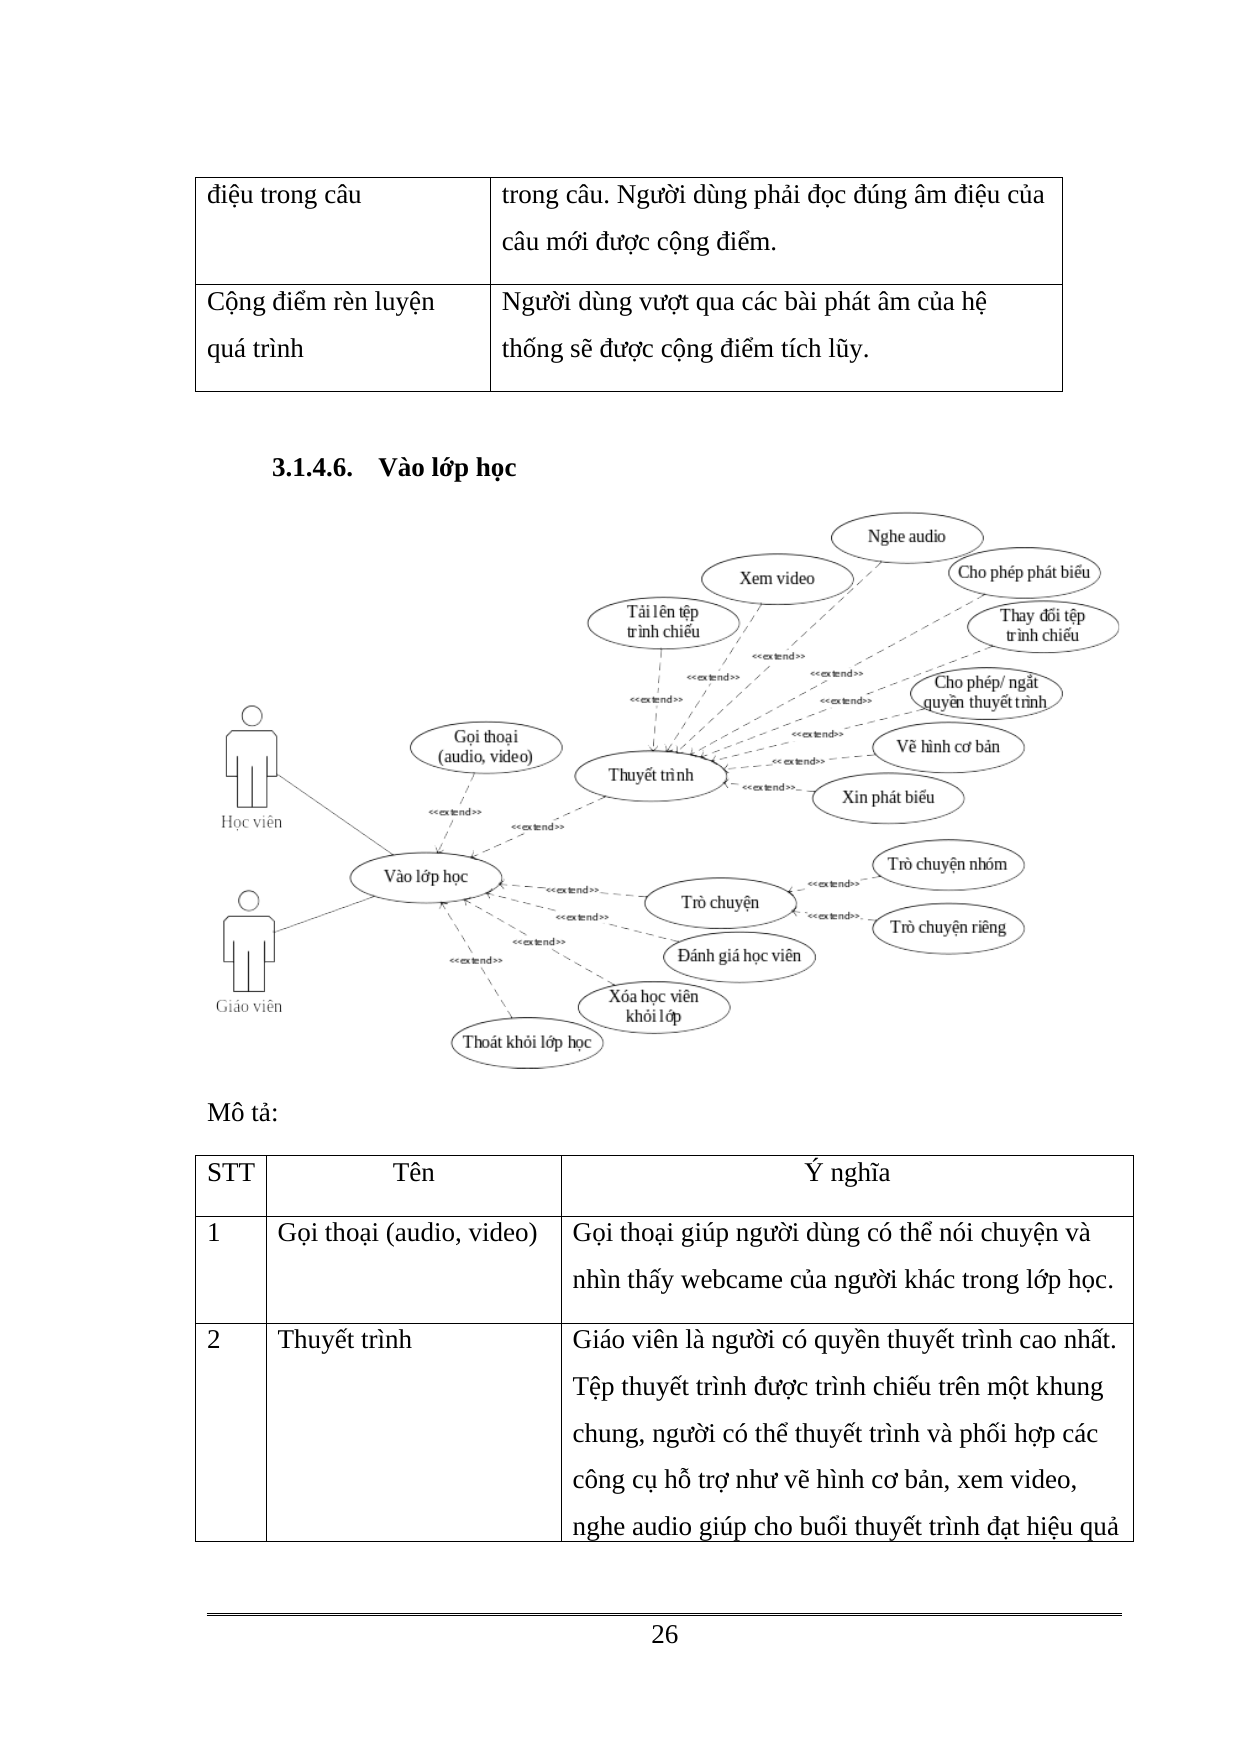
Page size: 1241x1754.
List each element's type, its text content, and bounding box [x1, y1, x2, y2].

table_header Ý nghĩa [562, 1156, 1133, 1216]
table_cell Cộng điểm rèn luyện quá trình [196, 285, 490, 391]
table_cell 2 [196, 1324, 266, 1541]
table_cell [562, 1324, 1133, 1541]
table_cell Gọi thoại giúp người dùng có thể nói chuyện và nhìn thấy webcame của người khác trong lớp học. [562, 1217, 1133, 1322]
table_cell Người dùng vượt qua các bài phát âm của hệ thống sẽ được cộng điểm tích lũy. [491, 285, 1062, 391]
table_header STT [196, 1156, 266, 1216]
table_header Tên [267, 1156, 561, 1216]
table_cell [491, 178, 1062, 284]
subtitle Vào lớp học [272, 451, 1122, 482]
table_cell Gọi thoại (audio, video) [267, 1217, 561, 1322]
text Mô tả: [207, 1096, 1122, 1127]
table_cell Thuyết trình [267, 1324, 561, 1541]
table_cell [196, 178, 490, 284]
table_cell 1 [196, 1217, 266, 1322]
